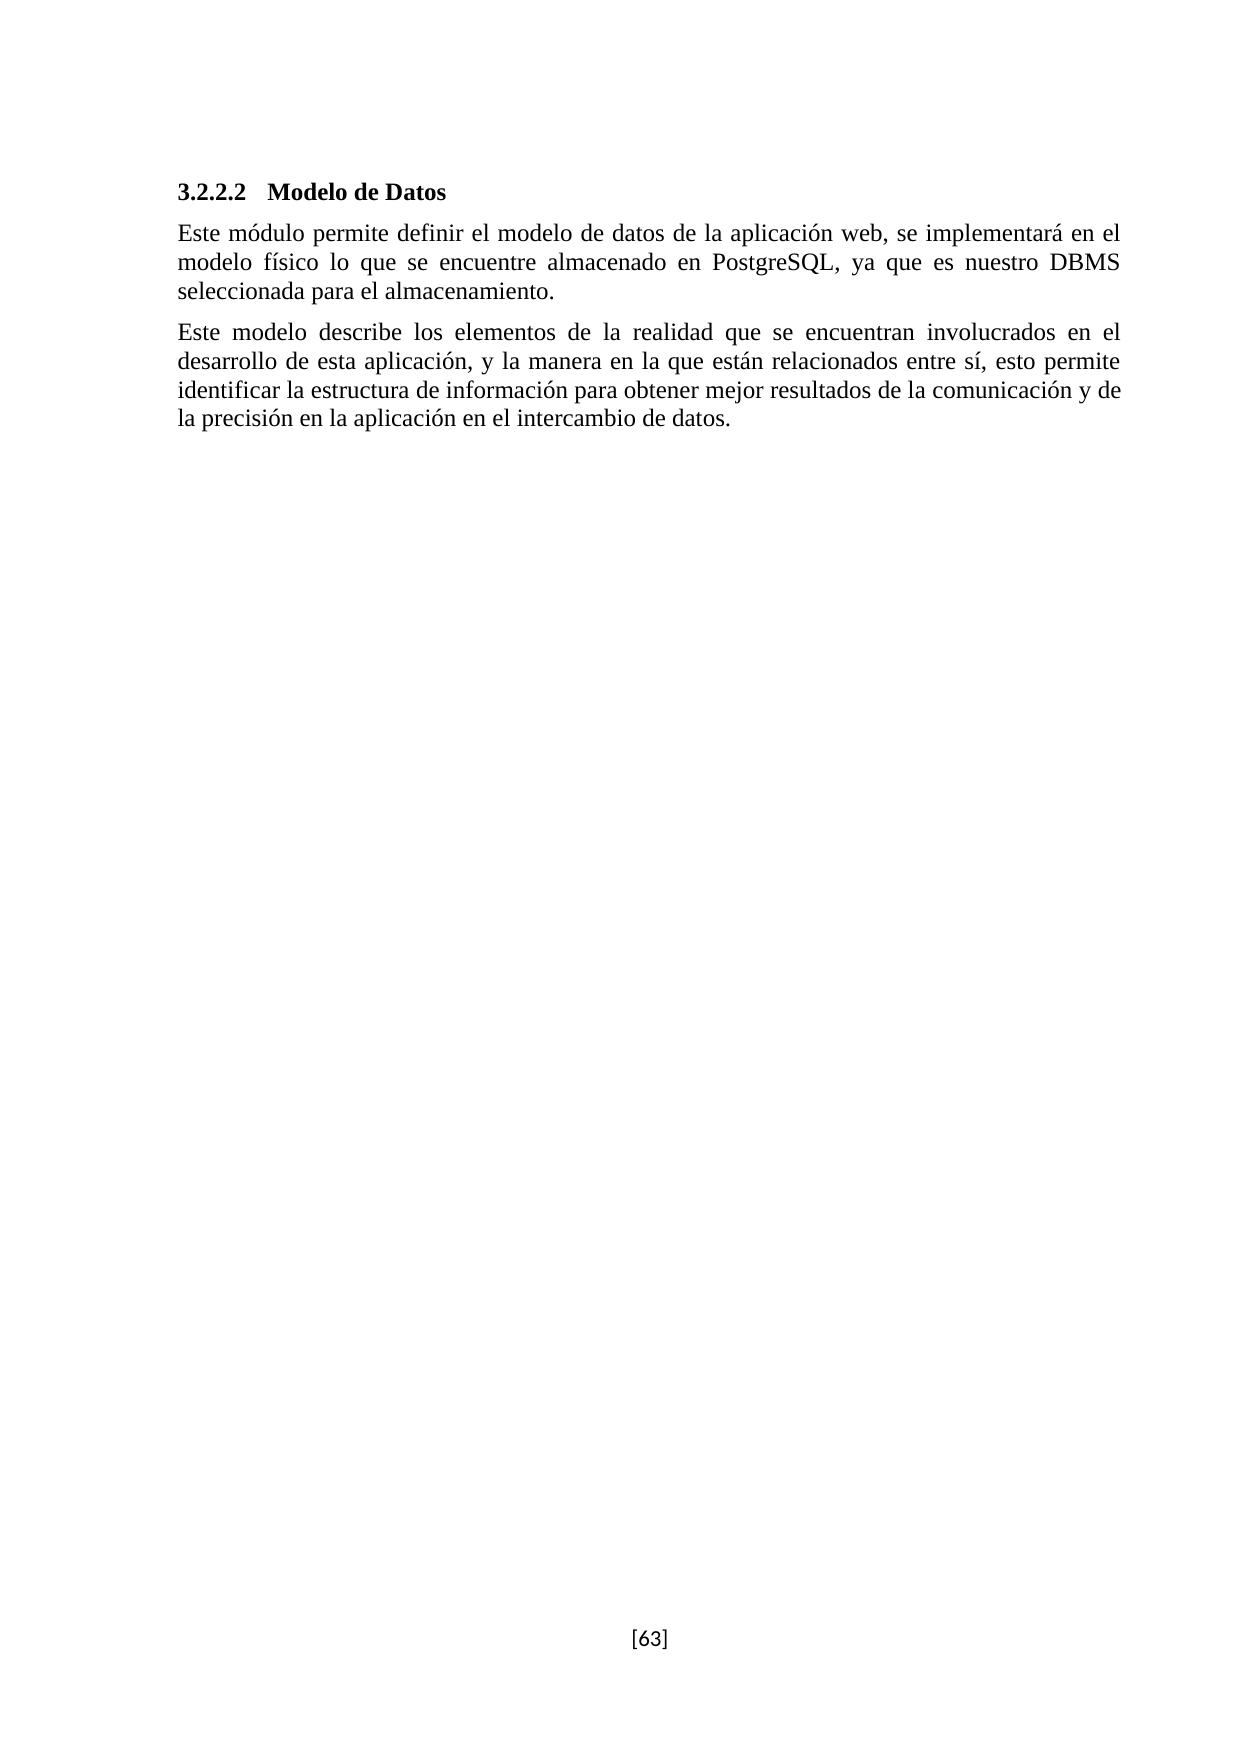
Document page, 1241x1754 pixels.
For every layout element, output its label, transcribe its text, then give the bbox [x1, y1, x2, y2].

text Este modelo describe los elementos de la realidad que se encuentran involucrados en el desarrollo de esta aplicación, y la manera en la que están relacionados entre sí, esto permite identificar la estructura de información para obtener mejor resultados de la comunicación y de la precisión en la aplicación en el intercambio de datos. [177, 317, 1122, 432]
text Este módulo permite definir el modelo de datos de la aplicación web, se implementará en el modelo físico lo que se encuentre almacenado en PostgreSQL, ya que es nuestro DBMS seleccionada para el almacenamiento. [177, 218, 1122, 305]
subtitle Modelo de Datos [177, 177, 1122, 206]
